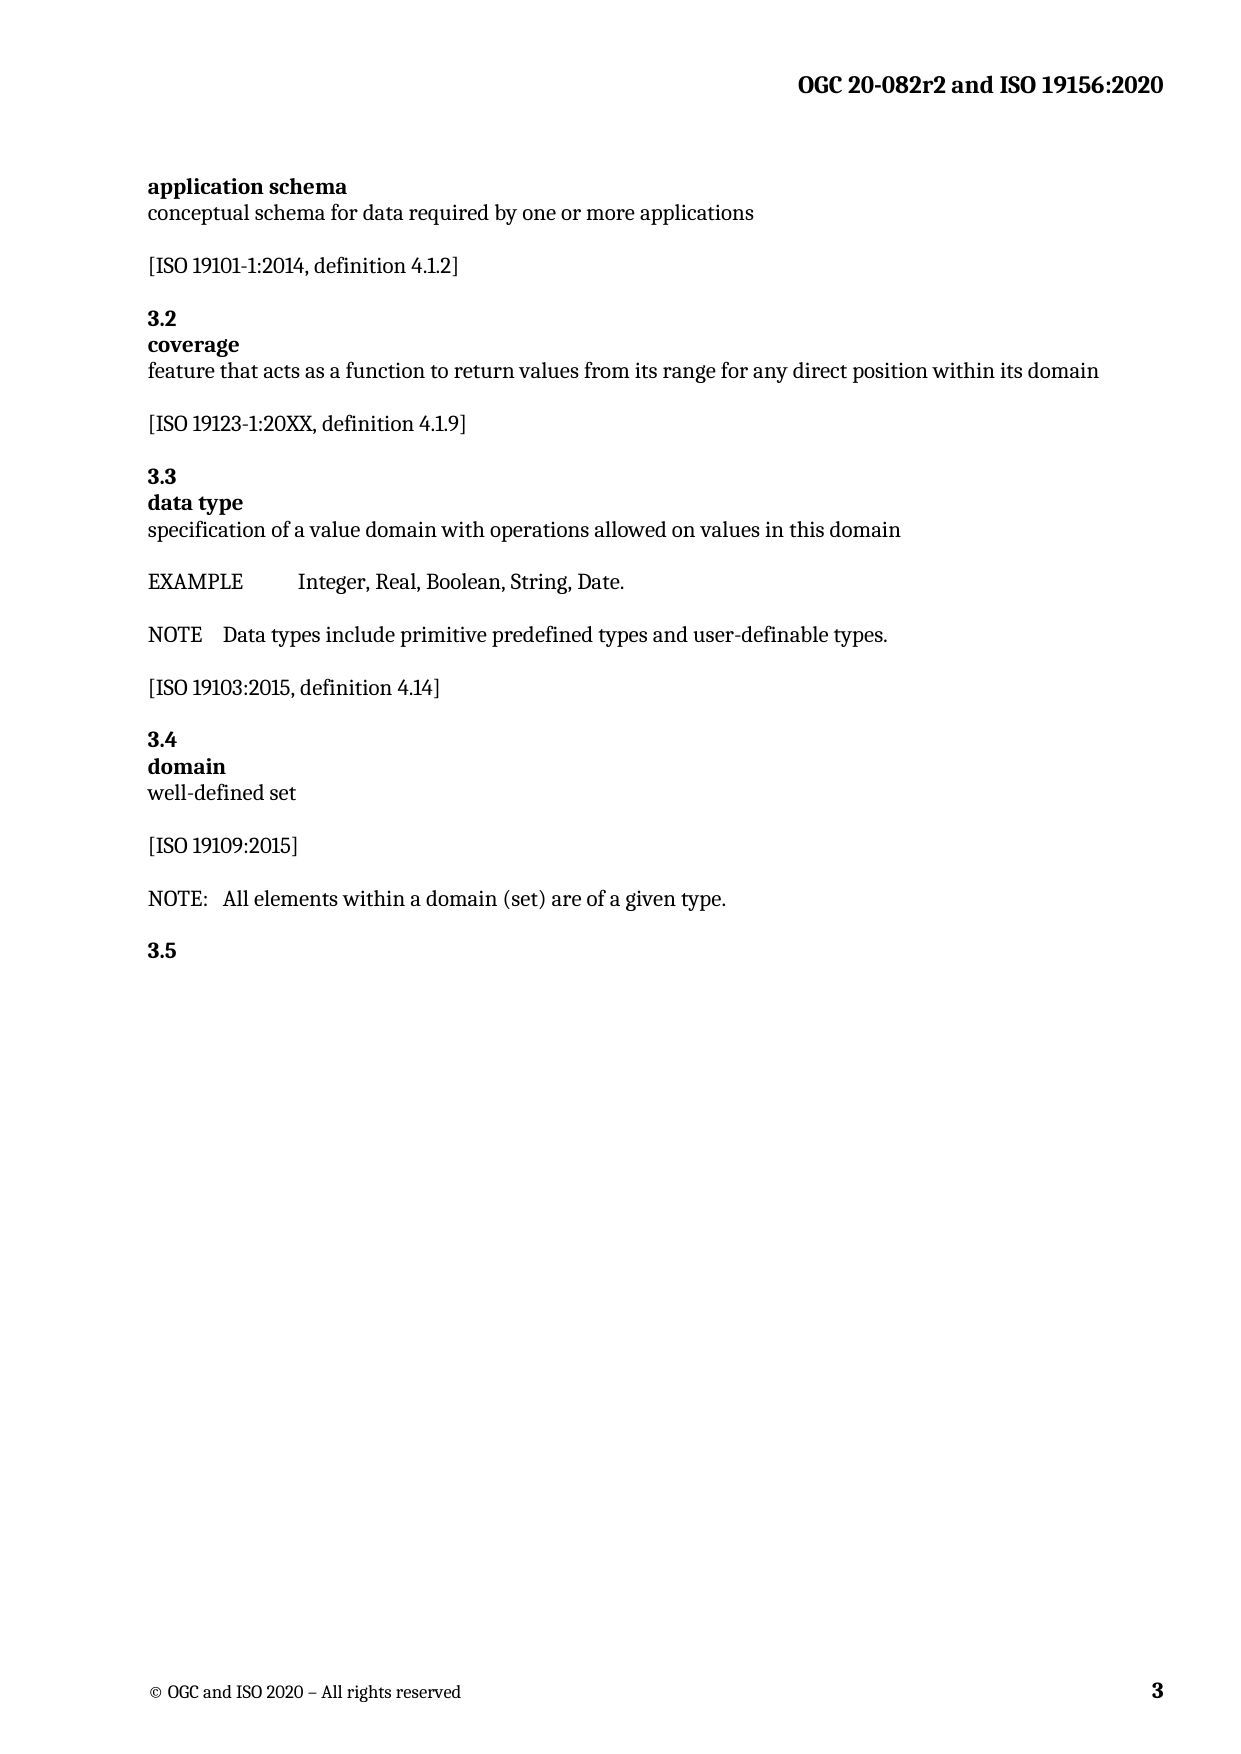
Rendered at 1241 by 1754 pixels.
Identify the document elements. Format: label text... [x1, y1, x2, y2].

text [ISO 19101-1:2014, definition 4.1.2] [148, 253, 1163, 279]
text 3.2 [148, 306, 1163, 332]
text 3.4 [148, 727, 1163, 754]
text coverage [148, 332, 1163, 358]
text [ISO 19103:2015, definition 4.14] [148, 674, 1163, 701]
text feature that acts as a function to return values from its range for any direct position within its domain [148, 358, 1163, 385]
text [ISO 19109:2015] [148, 833, 1163, 859]
text 3.5 [148, 938, 1163, 964]
text NOTE Data types include primitive predefined types and user-definable types. [148, 622, 1163, 648]
text conceptual schema for data required by one or more applications [148, 200, 1163, 227]
text NOTE: All elements within a domain (set) are of a given type. [148, 885, 1163, 912]
text application schema [148, 174, 1163, 200]
text [ISO 19123-1:20XX, definition 4.1.9] [148, 411, 1163, 437]
text well-defined set [148, 780, 1163, 806]
text data type [148, 490, 1163, 516]
text 3.3 [148, 464, 1163, 490]
text domain [148, 754, 1163, 780]
text EXAMPLE Integer, Real, Boolean, String, Date. [148, 569, 1163, 596]
text specification of a value domain with operations allowed on values in this domain [148, 516, 1163, 543]
